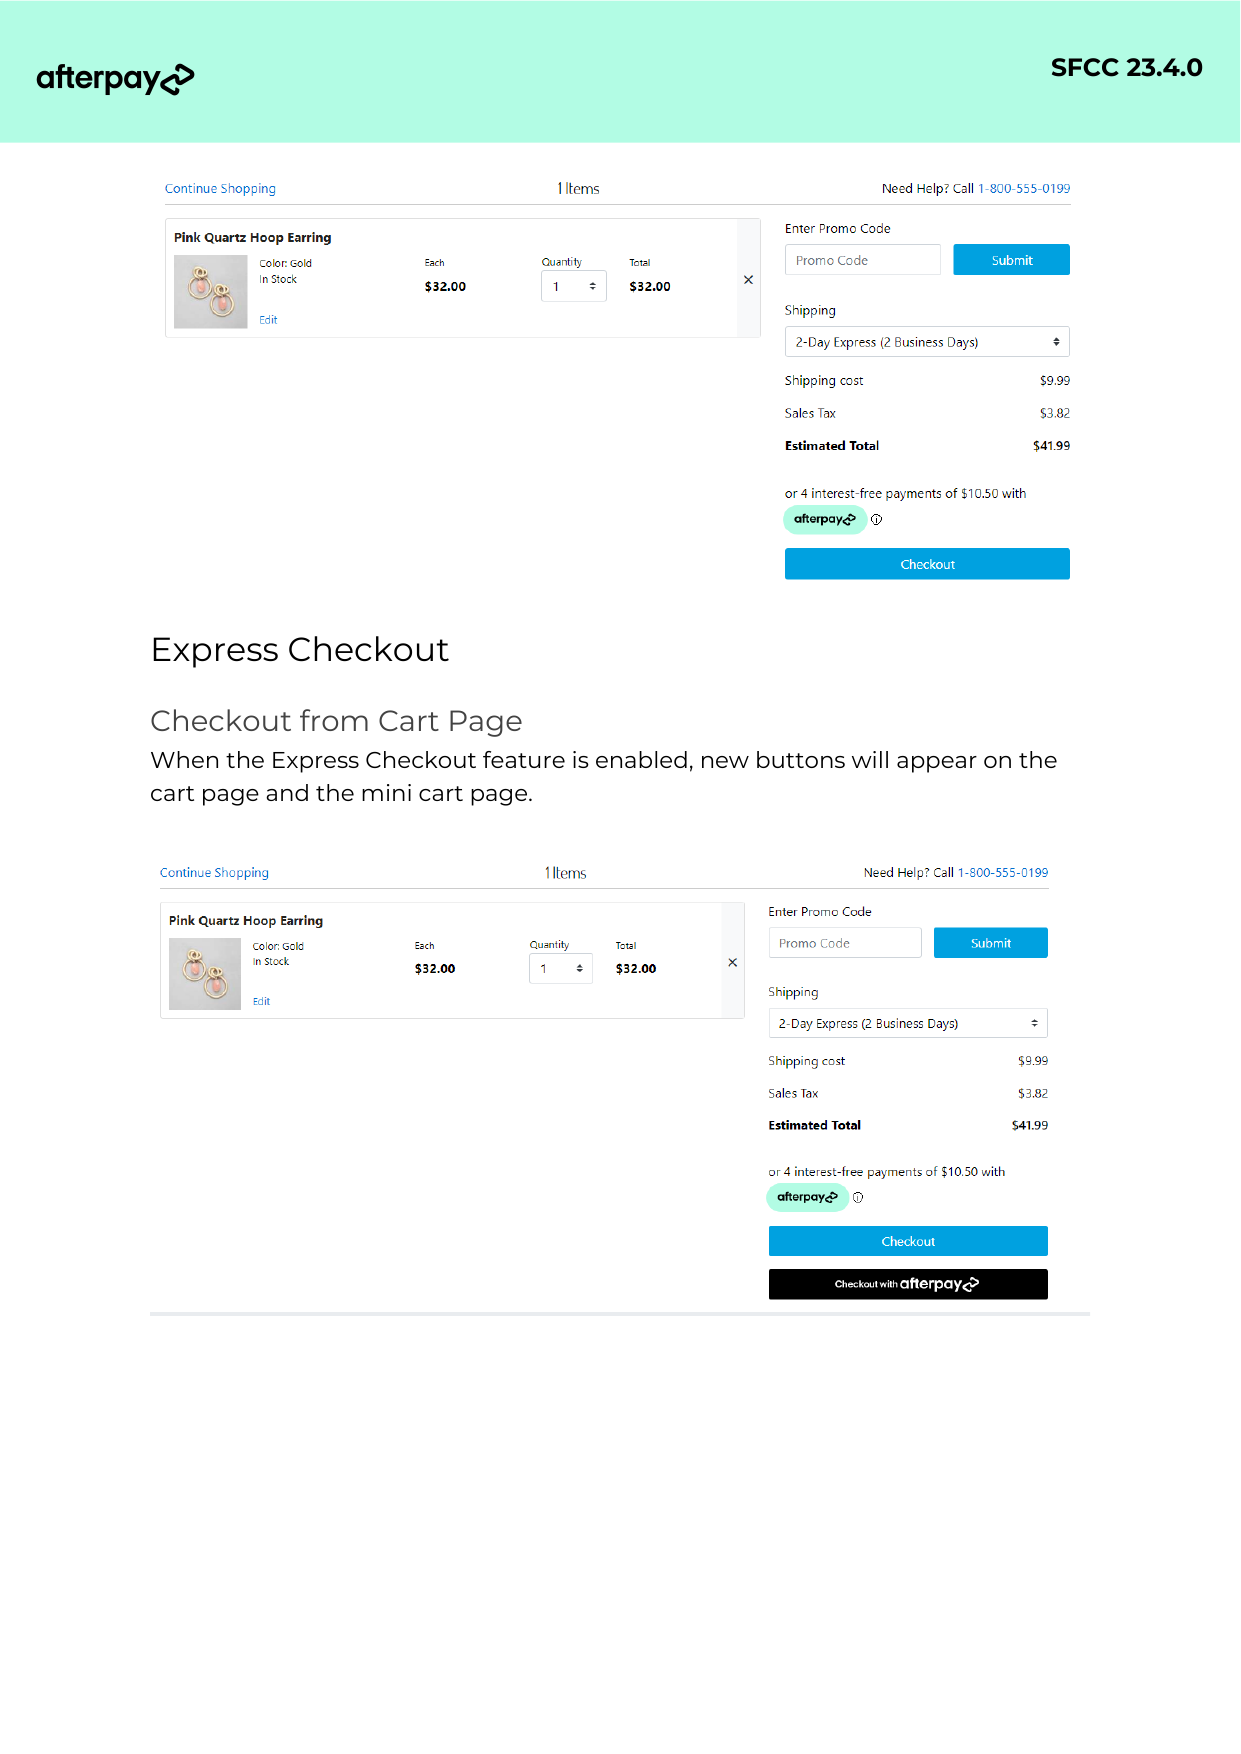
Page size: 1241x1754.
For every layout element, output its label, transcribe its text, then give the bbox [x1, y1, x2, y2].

picture [7, 40, 224, 103]
subtitle Express Checkout [150, 629, 1090, 669]
picture [150, 150, 1091, 588]
text When the Express Checkout feature is enabled, new buttons will appear on the cart page and the mini cart page. [150, 747, 1090, 807]
picture [150, 842, 1091, 1316]
subtitle Checkout from Cart Page [150, 703, 1090, 738]
